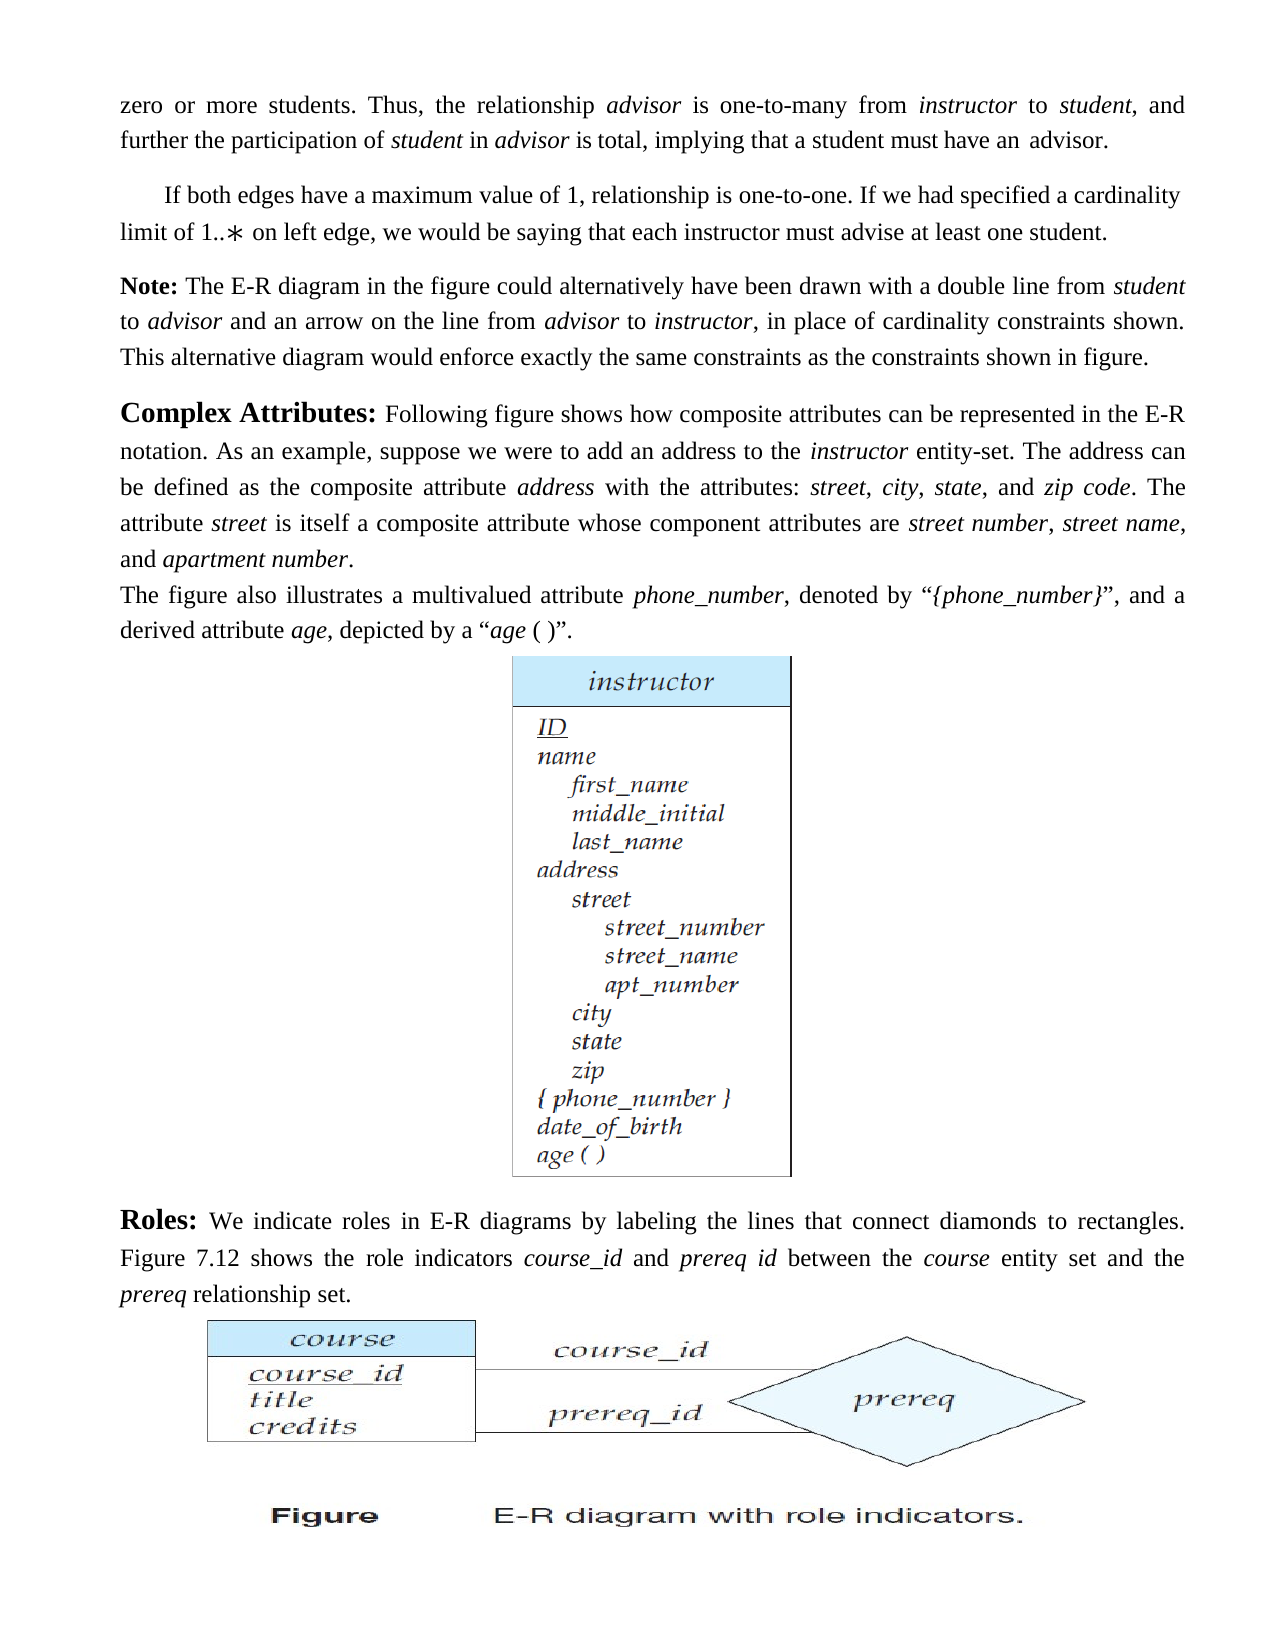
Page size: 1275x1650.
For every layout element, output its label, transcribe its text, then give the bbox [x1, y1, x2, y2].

text zero or more students. Thus, the relationship advisor is one-to-many from instructor to student, and further the participation of student in advisor is total, implying that a student must have an advisor. [120, 90, 1185, 154]
picture [207, 1320, 1087, 1527]
subtitle If both edges have a maximum value of 1, relationship is one-to-one. If we had specified a cardinality limit of 1..∗ on left edge, we would be saying that each instructor must advise at least one student. [120, 180, 1194, 246]
text Complex Attributes: Following figure shows how composite attributes can be represented in the E-R notation. As an example, suppose we were to add an address to the instructor entity-set. The address can be defined as the composite attribute address with the attributes: street, city, state, and zip code. The attribute street is itself a composite attribute whose component attributes are street number, street name, and apartment number. [120, 396, 1186, 573]
text Note: The E-R diagram in the figure could alternatively have been drawn with a double line from student to advisor and an arrow on the line from advisor to instructor, in place of cardinality constraints shown. This alternative diagram would enforce exactly the same constraints as the constraints shown in figure. [120, 271, 1186, 370]
text The figure also illustrates a multivalued attribute phone_number, denoted by “{phone_number}”, and a derived attribute age, depicted by a “age ( )”. [120, 580, 1185, 644]
subtitle Roles: We indicate roles in E-R diagrams by labeling the lines that connect diamonds to rectangles. Figure 7.12 shows the role indicators course_id and prereq id between the course entity set and the prereq relationship set. [120, 662, 1185, 1308]
picture [512, 656, 792, 1177]
